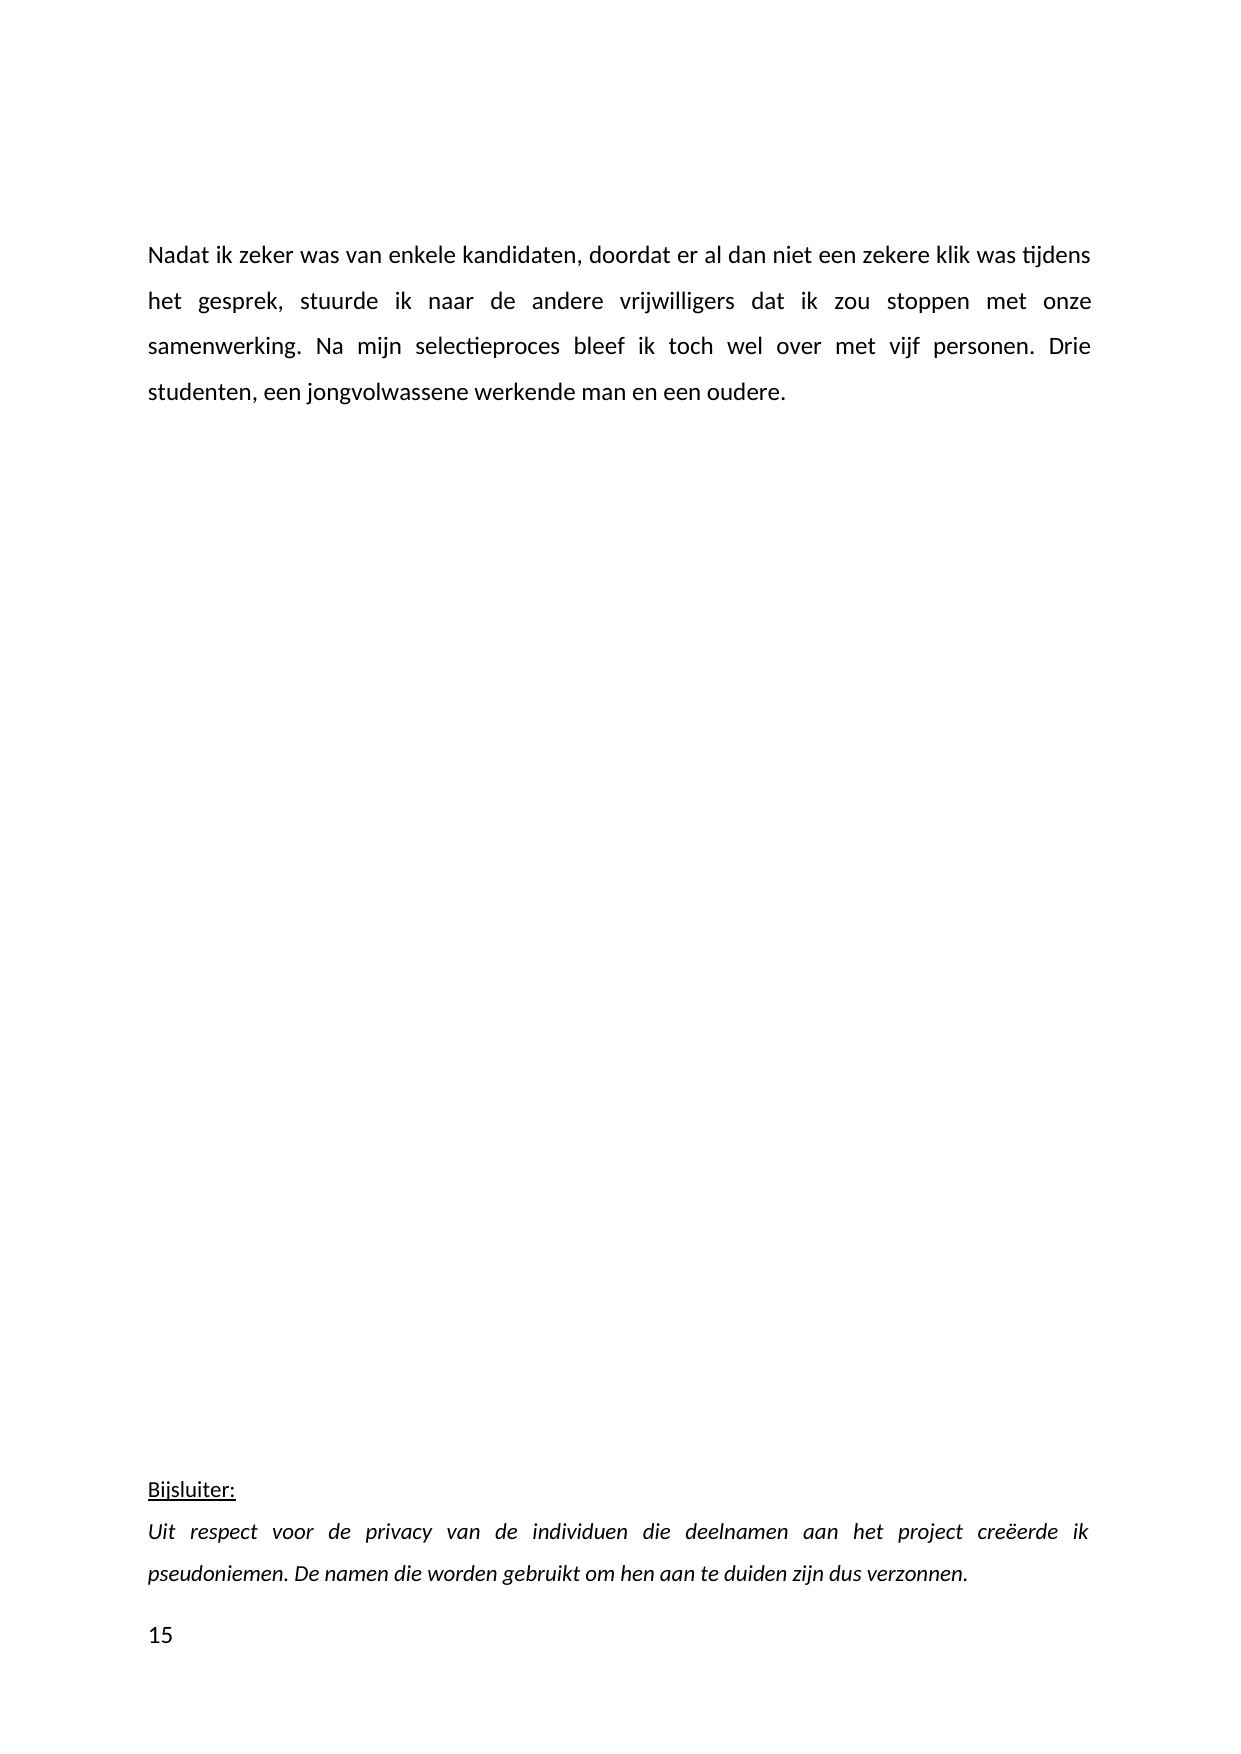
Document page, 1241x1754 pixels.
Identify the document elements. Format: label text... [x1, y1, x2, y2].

text Uit respect voor de privacy van de individuen die deelnamen aan het project creëerde ik pseudoniemen. De namen die worden gebruikt om hen aan te duiden zijn dus verzonnen. [148, 1517, 1093, 1587]
text Bijsluiter: [148, 1475, 1093, 1503]
text Nadat ik zeker was van enkele kandidaten, doordat er al dan niet een zekere klik was tijdens het gesprek, stuurde ik naar de andere vrijwilligers dat ik zou stoppen met onze samenwerking. Na mijn selectieproces bleef ik toch wel over met vijf personen. Drie studenten, een jongvolwassene werkende man en een oudere. [148, 239, 1093, 407]
